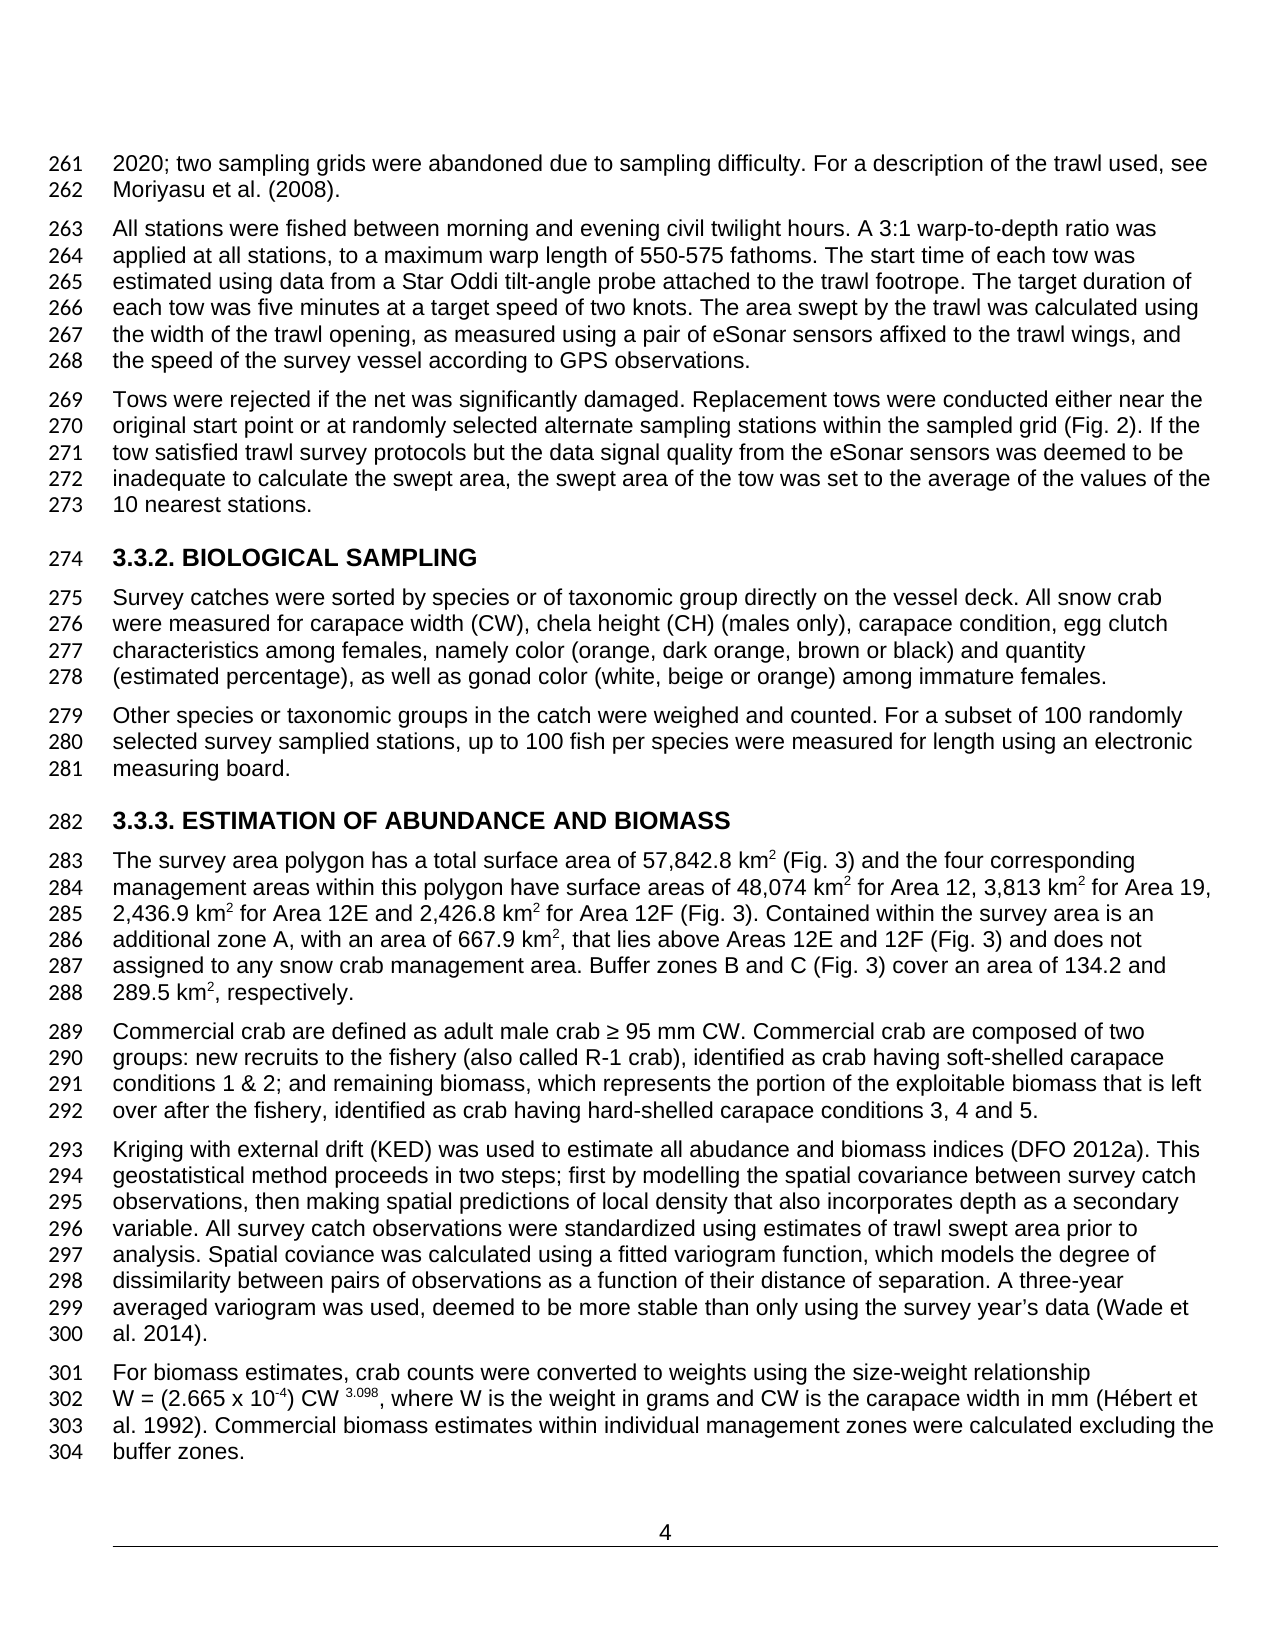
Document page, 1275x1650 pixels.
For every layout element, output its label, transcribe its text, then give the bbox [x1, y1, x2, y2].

text All stations were fished between morning and evening civil twilight hours. A 3:1 warp-to-depth ratio was applied at all stations, to a maximum warp length of 550-575 fathoms. The start time of each tow was estimated using data from a Star Oddi tilt-angle probe attached to the trawl footrope. The target duration of each tow was five minutes at a target speed of two knots. The area swept by the trawl was calculated using the width of the trawl opening, as measured using a pair of eSonar sensors affixed to the trawl wings, and the speed of the survey vessel according to GPS observations. [112, 215, 1218, 373]
subtitle 3.3.2. Biological sampling [112, 543, 1218, 571]
text Tows were rejected if the net was significantly damaged. Replacement tows were conducted either near the original start point or at randomly selected alternate sampling stations within the sampled grid (Fig. 2). If the tow satisfied trawl survey protocols but the data signal quality from the eSonar sensors was deemed to be inadequate to calculate the swept area, the swept area of the tow was set to the average of the values of the 10 nearest stations. [112, 386, 1218, 518]
text For biomass estimates, crab counts were converted to weights using the size-weight relationship W = (2.665 x 10-4) CW 3.098, where W is the weight in grams and CW is the carapace width in mm (Hébert et al. 1992). Commercial biomass estimates within individual management zones were calculated excluding the buffer zones. [112, 1359, 1218, 1464]
text The survey area polygon has a total surface area of 57,842.8 km2 (Fig. 3) and the four corresponding management areas within this polygon have surface areas of 48,074 km2 for Area 12, 3,813 km2 for Area 19, 2,436.9 km2 for Area 12E and 2,426.8 km2 for Area 12F (Fig. 3). Contained within the survey area is an additional zone A, with an area of 667.9 km2, that lies above Areas 12E and 12F (Fig. 3) and does not assigned to any snow crab management area. Buffer zones B and C (Fig. 3) cover an area of 134.2 and 289.5 km2, respectively. [112, 847, 1218, 1005]
text Commercial crab are defined as adult male crab ≥ 95 mm CW. Commercial crab are composed of two groups: new recruits to the fishery (also called R-1 crab), identified as crab having soft-shelled carapace conditions 1 & 2; and remaining biomass, which represents the portion of the exploitable biomass that is left over after the fishery, identified as crab having hard-shelled carapace conditions 3, 4 and 5. [112, 1018, 1218, 1123]
text Survey catches were sorted by species or of taxonomic group directly on the vessel deck. All snow crab were measured for carapace width (CW), chela height (CH) (males only), carapace condition, egg clutch characteristics among females, namely color (orange, dark orange, brown or black) and quantity (estimated percentage), as well as gonad color (white, beige or orange) among immature females. [112, 584, 1218, 689]
subtitle 3.3.3. Estimation of abundance and Biomass [112, 806, 1218, 834]
text Other species or taxonomic groups in the catch were weighed and counted. For a subset of 100 randomly selected survey samplied stations, up to 100 fish per species were measured for length using an electronic measuring board. [112, 702, 1218, 781]
text Kriging with external drift (KED) was used to estimate all abudance and biomass indices (DFO 2012a). This geostatistical method proceeds in two steps; first by modelling the spatial covariance between survey catch observations, then making spatial predictions of local density that also incorporates depth as a secondary variable. All survey catch observations were standardized using estimates of trawl swept area prior to analysis. Spatial coviance was calculated using a fitted variogram function, which models the degree of dissimilarity between pairs of observations as a function of their distance of separation. A three-year averaged variogram was used, deemed to be more stable than only using the survey year’s data (Wade et al. 2014). [112, 1136, 1218, 1346]
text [112, 150, 1218, 203]
